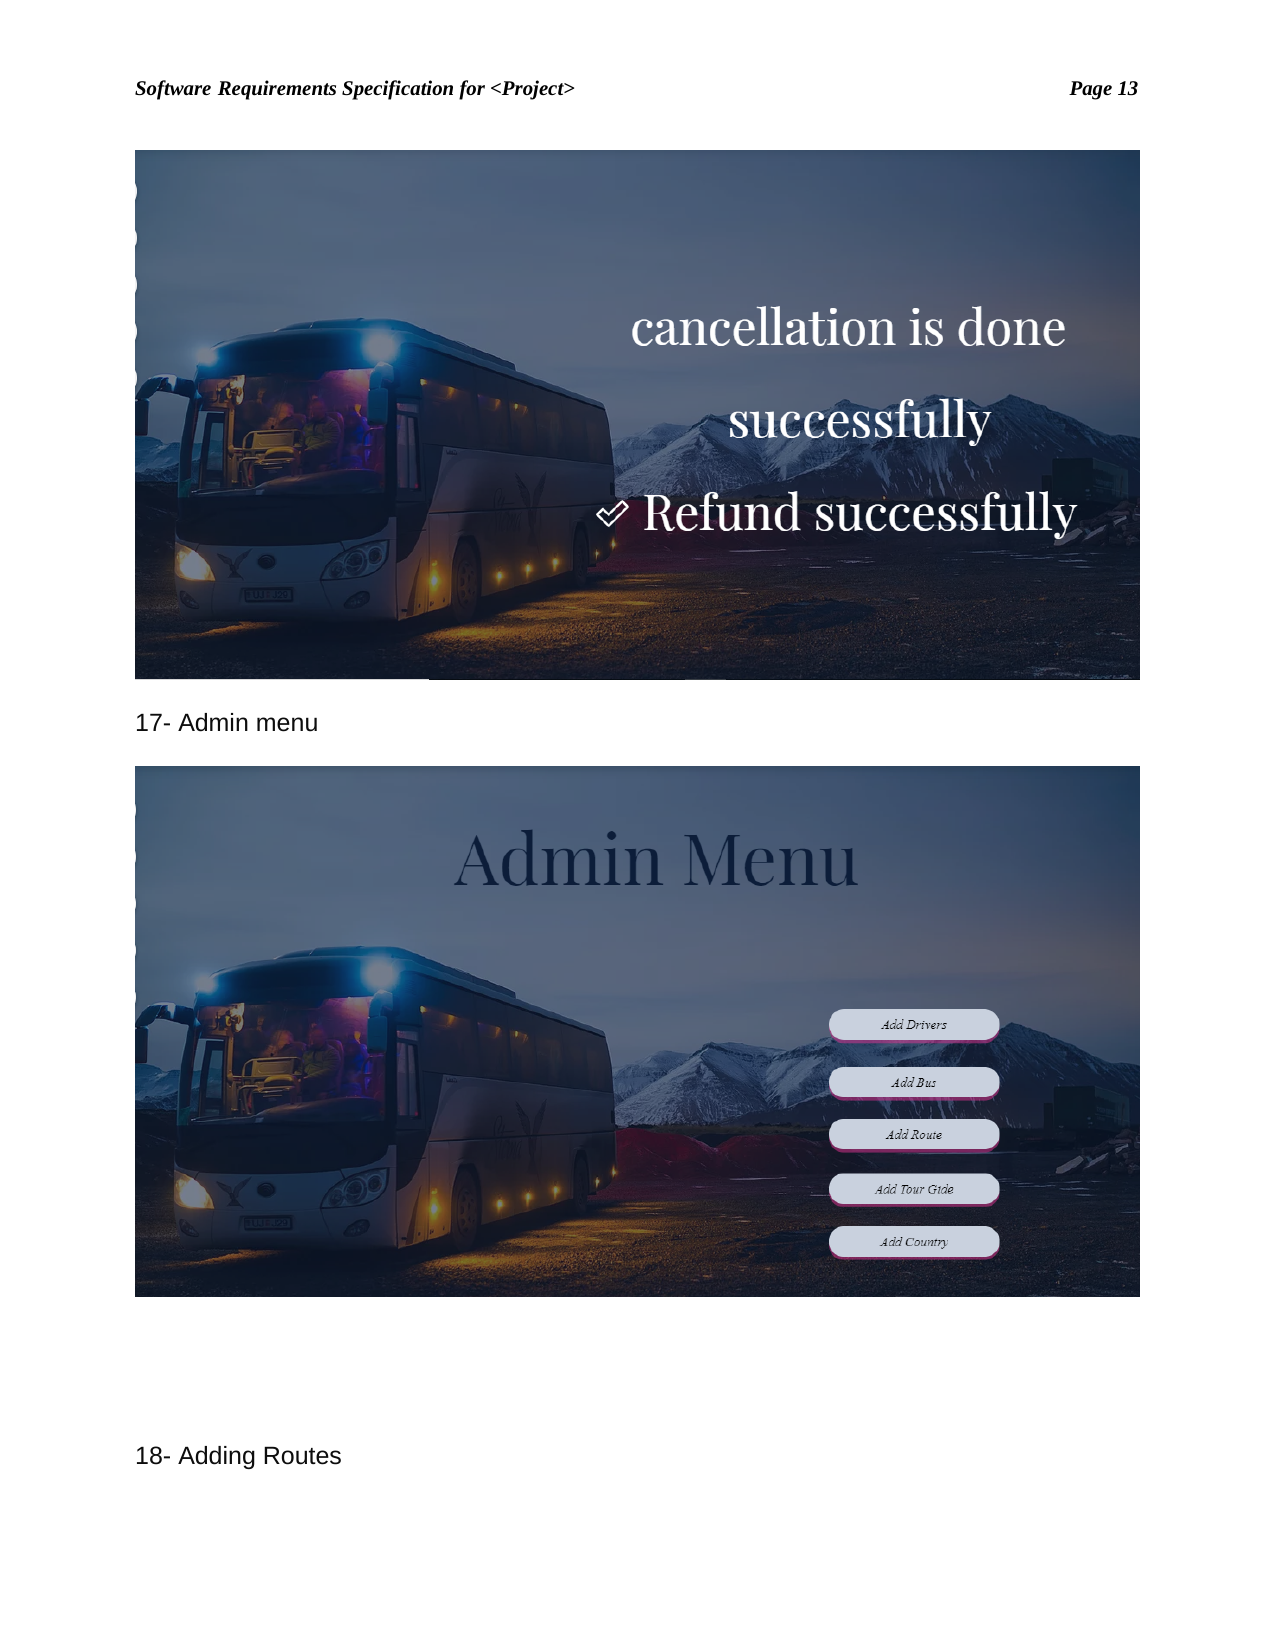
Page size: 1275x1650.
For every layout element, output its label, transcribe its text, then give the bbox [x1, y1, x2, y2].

text 18- Adding Routes [135, 1441, 1140, 1469]
picture [135, 150, 1140, 680]
text 17- Admin menu [135, 708, 1140, 737]
picture [135, 766, 1140, 1297]
